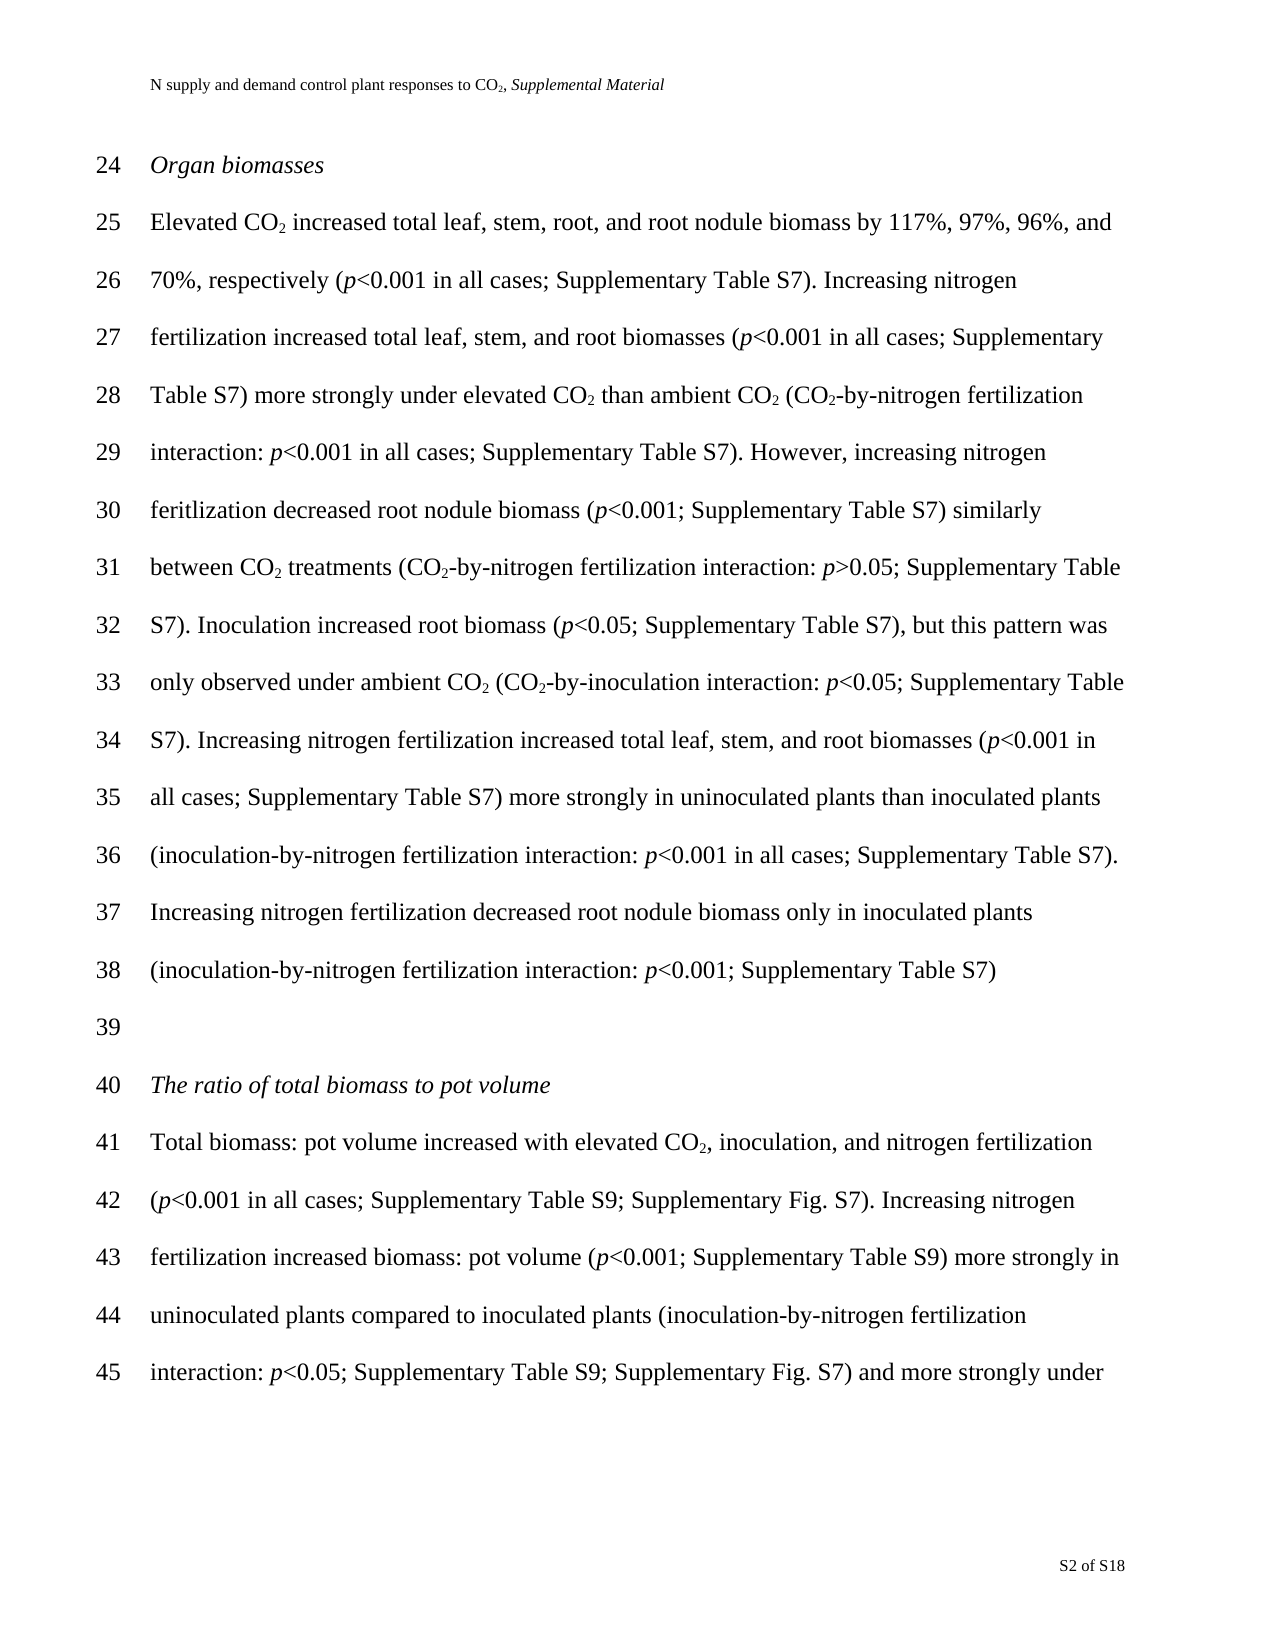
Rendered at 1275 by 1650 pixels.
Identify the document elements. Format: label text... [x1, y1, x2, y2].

text Elevated CO2 increased total leaf, stem, root, and root nodule biomass by 117%, 97%, 96%, and 70%, respectively (p<0.001 in all cases; Supplementary Table S7). Increasing nitrogen fertilization increased total leaf, stem, and root biomasses (p<0.001 in all cases; Supplementary Table S7) more strongly under elevated CO2 than ambient CO2 (CO2-by-nitrogen fertilization interaction: p<0.001 in all cases; Supplementary Table S7). However, increasing nitrogen feritlization decreased root nodule biomass (p<0.001; Supplementary Table S7) similarly between CO2 treatments (CO2-by-nitrogen fertilization interaction: p>0.05; Supplementary Table S7). Inoculation increased root biomass (p<0.05; Supplementary Table S7), but this pattern was only observed under ambient CO2 (CO2-by-inoculation interaction: p<0.05; Supplementary Table S7). Increasing nitrogen fertilization increased total leaf, stem, and root biomasses (p<0.001 in all cases; Supplementary Table S7) more strongly in uninoculated plants than inoculated plants (inoculation-by-nitrogen fertilization interaction: p<0.001 in all cases; Supplementary Table S7). Increasing nitrogen fertilization decreased root nodule biomass only in inoculated plants (inoculation-by-nitrogen fertilization interaction: p<0.001; Supplementary Table S7) [150, 207, 1125, 984]
text Organ biomasses [150, 150, 1125, 179]
text The ratio of total biomass to pot volume [150, 1070, 1125, 1099]
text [150, 1127, 1125, 1386]
